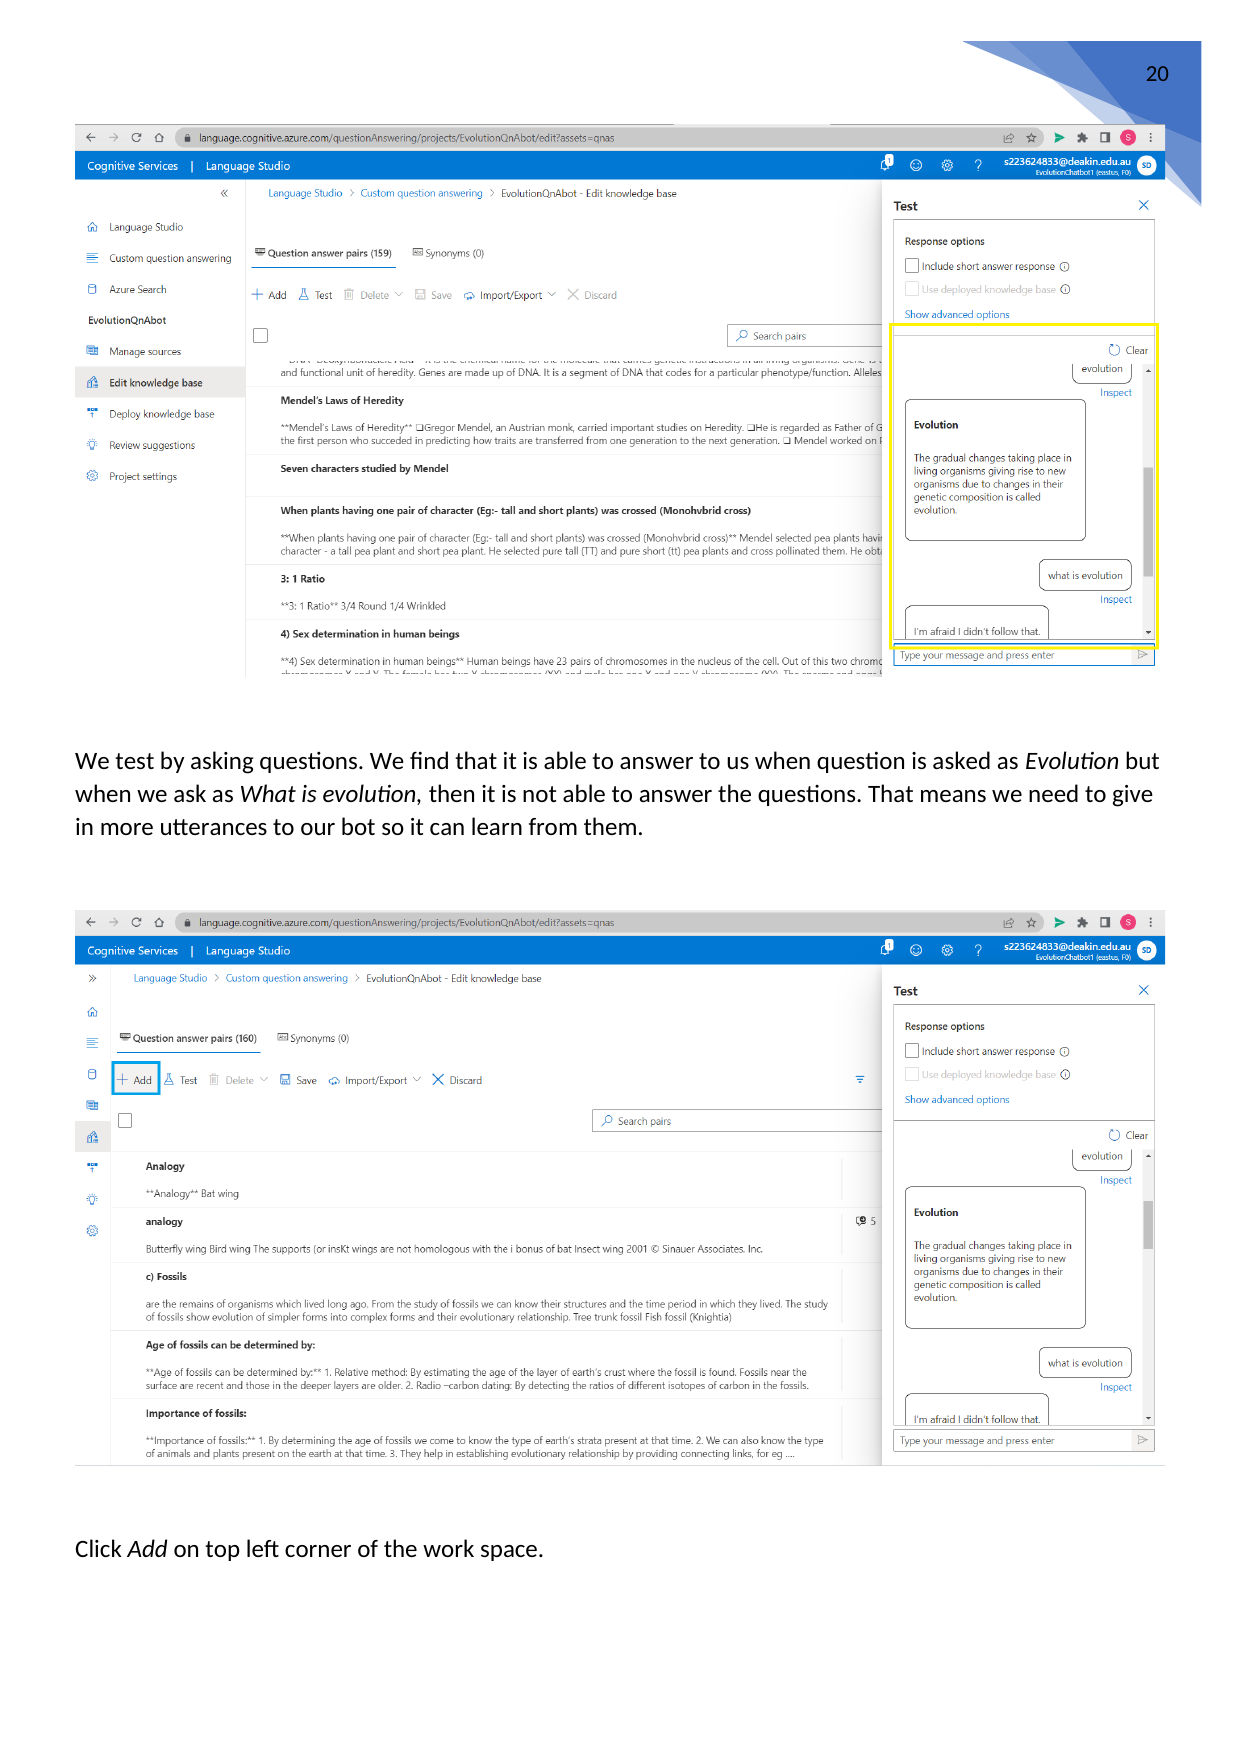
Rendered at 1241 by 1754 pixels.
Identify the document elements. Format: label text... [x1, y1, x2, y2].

picture [75, 910, 1166, 1466]
text Click Add on top left corner of the work space. [75, 1534, 1165, 1564]
picture [75, 41, 1202, 677]
text We test by asking questions. We find that it is able to answer to us when question is asked as Evolution but when we ask as What is evolution, then it is not able to answer the questions. That means we need to give in more utterances to our bot so it can learn from them. [75, 746, 1165, 842]
